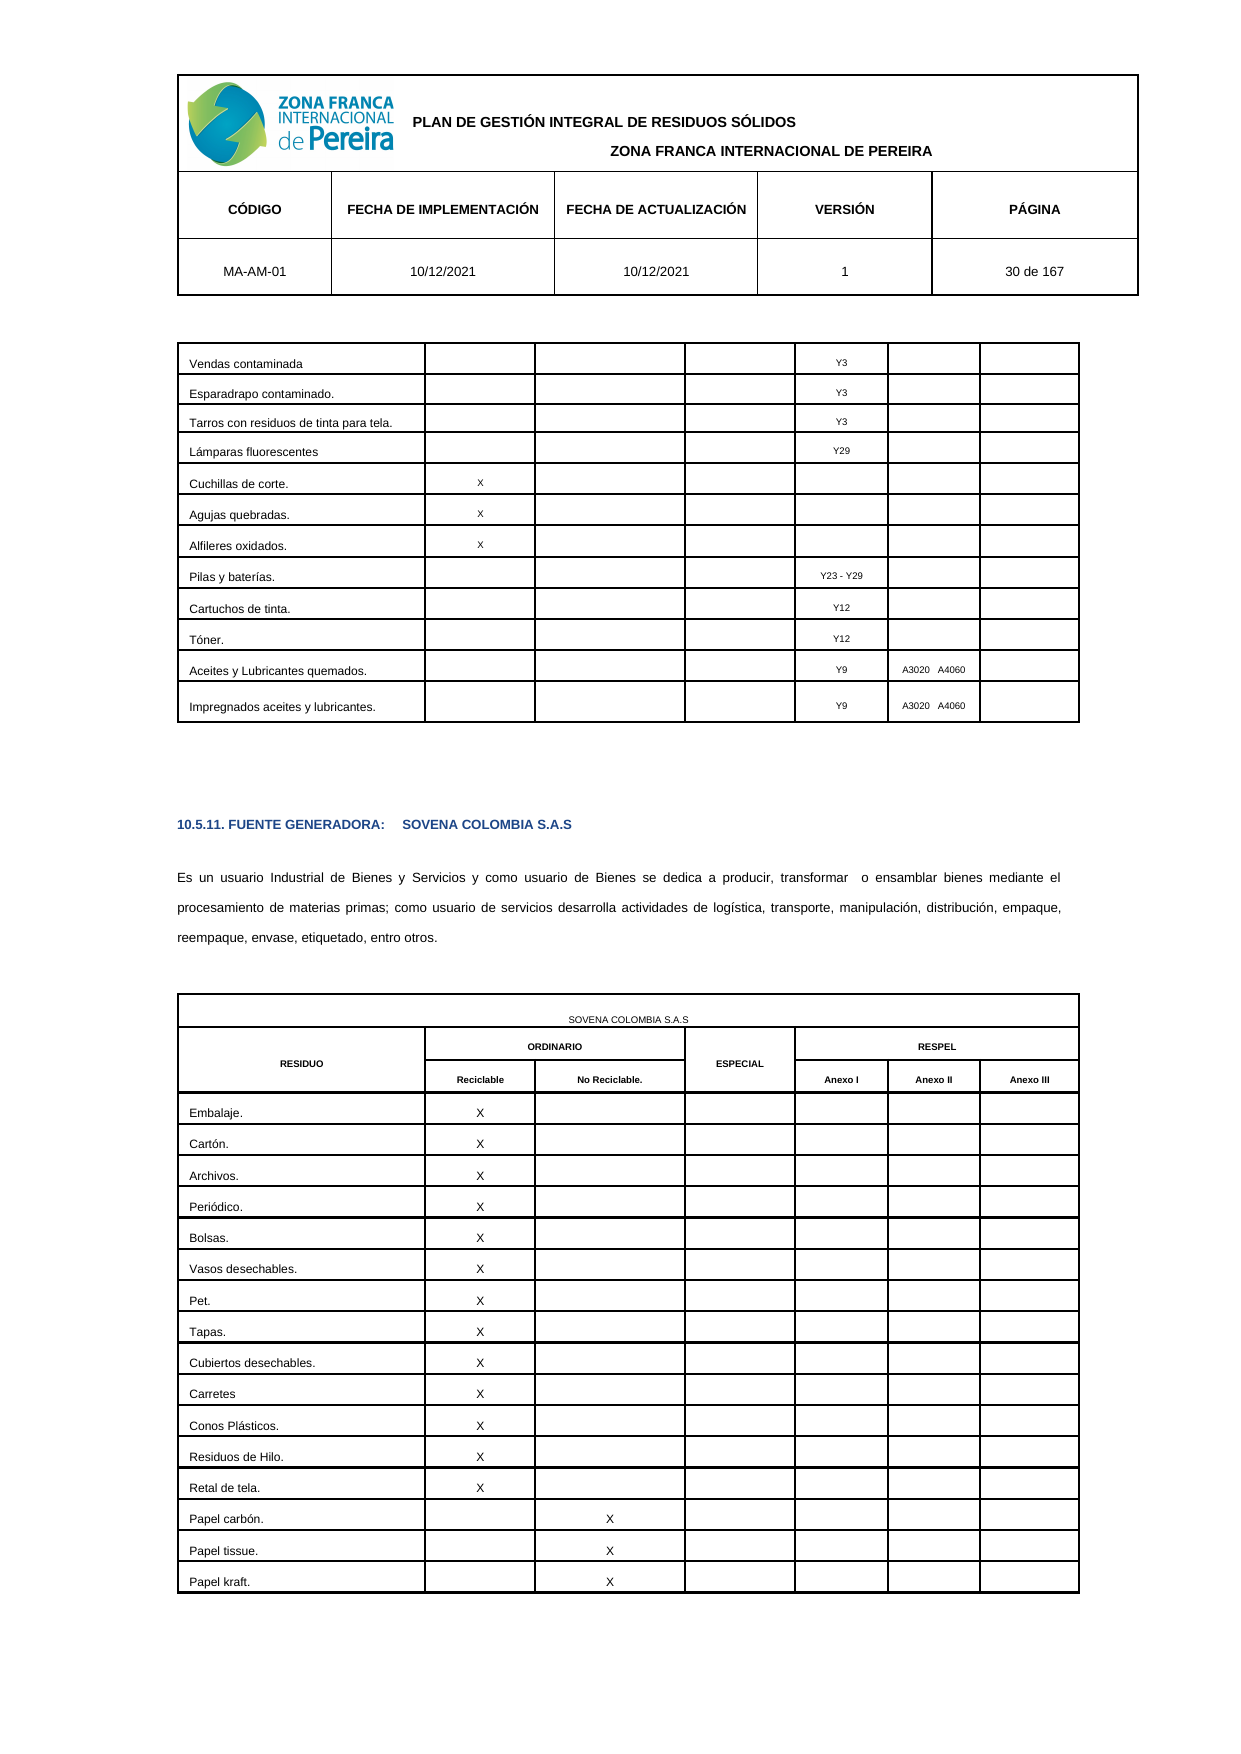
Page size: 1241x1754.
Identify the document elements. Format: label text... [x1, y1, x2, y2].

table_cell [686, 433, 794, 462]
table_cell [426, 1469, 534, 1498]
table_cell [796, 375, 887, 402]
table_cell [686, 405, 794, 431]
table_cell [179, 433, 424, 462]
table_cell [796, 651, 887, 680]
text 10.5.11. FUENTE GENERADORA: SOVENA COLOMBIA S.A.S [177, 806, 1063, 832]
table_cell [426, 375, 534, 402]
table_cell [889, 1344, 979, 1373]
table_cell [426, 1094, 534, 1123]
text Es un usuario Industrial de Bienes y Servicios y como usuario de Bienes se dedica a producir, transformar o ensamblar bienes mediante el procesamiento de materias primas; como usuario de servicios desarrolla actividades de logística, transporte, manipulación, distribución, empaque, reempaque, envase, etiquetado, entro otros. [177, 859, 1063, 945]
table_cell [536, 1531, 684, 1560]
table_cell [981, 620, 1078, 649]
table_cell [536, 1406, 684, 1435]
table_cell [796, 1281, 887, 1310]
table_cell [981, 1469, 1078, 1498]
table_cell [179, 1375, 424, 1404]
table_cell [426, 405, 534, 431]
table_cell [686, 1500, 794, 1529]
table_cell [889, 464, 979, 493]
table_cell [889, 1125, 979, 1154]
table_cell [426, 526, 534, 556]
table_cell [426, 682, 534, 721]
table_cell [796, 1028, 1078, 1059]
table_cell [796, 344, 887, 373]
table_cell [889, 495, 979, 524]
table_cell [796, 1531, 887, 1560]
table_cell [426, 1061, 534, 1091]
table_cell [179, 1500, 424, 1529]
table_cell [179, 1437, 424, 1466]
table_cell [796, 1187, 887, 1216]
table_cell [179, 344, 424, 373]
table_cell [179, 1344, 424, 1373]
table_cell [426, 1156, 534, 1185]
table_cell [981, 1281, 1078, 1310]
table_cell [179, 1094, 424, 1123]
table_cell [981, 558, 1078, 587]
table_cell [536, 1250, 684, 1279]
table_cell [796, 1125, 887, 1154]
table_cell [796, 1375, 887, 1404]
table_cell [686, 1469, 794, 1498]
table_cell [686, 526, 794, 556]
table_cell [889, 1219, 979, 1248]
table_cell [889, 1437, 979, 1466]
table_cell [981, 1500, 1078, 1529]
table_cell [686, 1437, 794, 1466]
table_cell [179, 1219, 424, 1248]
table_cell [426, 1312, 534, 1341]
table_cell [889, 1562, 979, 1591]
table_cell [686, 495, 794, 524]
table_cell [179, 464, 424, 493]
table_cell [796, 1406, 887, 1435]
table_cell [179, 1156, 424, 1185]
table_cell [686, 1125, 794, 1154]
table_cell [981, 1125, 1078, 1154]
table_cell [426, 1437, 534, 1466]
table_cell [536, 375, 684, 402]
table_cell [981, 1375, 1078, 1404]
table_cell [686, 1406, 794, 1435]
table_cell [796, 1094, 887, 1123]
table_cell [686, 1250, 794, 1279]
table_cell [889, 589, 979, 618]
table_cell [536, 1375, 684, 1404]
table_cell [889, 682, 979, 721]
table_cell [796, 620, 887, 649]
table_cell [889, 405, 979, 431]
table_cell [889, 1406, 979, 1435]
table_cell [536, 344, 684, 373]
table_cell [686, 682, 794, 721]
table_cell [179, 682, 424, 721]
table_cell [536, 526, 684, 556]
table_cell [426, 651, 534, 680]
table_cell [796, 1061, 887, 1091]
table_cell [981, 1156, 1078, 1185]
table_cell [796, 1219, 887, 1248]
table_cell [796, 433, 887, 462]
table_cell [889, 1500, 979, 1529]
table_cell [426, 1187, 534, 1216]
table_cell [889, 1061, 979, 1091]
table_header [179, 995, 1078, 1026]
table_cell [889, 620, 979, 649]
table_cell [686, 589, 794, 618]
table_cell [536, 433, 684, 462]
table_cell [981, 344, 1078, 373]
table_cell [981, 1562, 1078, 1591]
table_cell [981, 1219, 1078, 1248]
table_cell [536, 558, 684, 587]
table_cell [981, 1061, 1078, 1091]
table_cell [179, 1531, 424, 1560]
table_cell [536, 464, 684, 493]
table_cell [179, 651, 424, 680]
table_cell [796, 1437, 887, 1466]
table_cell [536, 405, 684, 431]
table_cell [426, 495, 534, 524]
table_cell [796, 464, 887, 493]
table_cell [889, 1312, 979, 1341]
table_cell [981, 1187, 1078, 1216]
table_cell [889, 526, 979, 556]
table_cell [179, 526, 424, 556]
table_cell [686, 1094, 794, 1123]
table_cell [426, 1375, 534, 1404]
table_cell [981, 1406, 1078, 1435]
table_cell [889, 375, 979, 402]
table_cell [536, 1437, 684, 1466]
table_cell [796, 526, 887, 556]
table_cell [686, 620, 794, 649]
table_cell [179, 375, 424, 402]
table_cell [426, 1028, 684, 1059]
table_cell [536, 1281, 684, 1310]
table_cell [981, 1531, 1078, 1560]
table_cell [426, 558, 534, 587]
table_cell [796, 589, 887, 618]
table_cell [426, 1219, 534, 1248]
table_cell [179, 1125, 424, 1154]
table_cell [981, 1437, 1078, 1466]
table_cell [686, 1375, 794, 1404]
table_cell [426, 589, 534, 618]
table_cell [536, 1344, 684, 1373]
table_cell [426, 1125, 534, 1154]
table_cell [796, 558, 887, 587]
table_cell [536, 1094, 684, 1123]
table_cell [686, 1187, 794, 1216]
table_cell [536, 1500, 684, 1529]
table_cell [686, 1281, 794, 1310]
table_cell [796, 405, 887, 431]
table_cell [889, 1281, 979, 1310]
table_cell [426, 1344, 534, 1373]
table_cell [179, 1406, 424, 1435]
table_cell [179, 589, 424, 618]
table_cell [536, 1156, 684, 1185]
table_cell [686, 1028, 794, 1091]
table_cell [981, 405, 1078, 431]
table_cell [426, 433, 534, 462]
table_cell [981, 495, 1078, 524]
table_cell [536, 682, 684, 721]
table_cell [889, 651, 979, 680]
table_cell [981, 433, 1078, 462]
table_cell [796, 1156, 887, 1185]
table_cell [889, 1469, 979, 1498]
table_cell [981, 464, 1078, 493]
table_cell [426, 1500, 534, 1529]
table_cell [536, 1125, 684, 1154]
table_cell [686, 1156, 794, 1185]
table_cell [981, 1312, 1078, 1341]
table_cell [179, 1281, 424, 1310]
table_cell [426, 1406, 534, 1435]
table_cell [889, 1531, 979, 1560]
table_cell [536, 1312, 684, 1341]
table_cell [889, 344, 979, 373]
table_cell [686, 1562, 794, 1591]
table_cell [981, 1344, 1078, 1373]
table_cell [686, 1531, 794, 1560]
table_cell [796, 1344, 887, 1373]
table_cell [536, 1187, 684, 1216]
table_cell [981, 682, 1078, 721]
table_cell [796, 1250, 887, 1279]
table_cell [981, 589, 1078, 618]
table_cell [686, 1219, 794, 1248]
picture [187, 77, 394, 171]
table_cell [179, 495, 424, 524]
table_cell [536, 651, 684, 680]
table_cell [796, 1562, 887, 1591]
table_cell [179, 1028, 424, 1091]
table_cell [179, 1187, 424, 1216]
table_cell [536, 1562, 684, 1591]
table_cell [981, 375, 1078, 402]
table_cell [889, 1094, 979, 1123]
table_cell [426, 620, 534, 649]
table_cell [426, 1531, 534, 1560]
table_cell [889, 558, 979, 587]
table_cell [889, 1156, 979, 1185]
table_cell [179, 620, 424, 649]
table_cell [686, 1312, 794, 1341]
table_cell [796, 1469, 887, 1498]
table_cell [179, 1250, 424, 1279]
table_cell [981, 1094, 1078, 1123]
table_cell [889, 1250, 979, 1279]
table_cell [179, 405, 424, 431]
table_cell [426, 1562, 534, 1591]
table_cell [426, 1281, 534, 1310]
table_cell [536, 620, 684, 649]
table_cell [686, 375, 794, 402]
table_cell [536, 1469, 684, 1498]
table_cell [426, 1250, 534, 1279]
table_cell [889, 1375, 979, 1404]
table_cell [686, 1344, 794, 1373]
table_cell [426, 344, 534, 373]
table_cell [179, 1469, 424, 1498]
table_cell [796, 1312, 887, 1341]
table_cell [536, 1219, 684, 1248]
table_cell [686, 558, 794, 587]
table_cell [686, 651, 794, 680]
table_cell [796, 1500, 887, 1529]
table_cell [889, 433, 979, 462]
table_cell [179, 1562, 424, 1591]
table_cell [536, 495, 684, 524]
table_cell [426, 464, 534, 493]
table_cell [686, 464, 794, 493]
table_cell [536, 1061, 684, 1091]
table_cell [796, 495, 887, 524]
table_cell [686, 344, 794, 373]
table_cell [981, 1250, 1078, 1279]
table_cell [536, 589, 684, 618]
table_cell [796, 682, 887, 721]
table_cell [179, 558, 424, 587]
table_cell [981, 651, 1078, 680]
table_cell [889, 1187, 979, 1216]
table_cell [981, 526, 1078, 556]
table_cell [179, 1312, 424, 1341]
